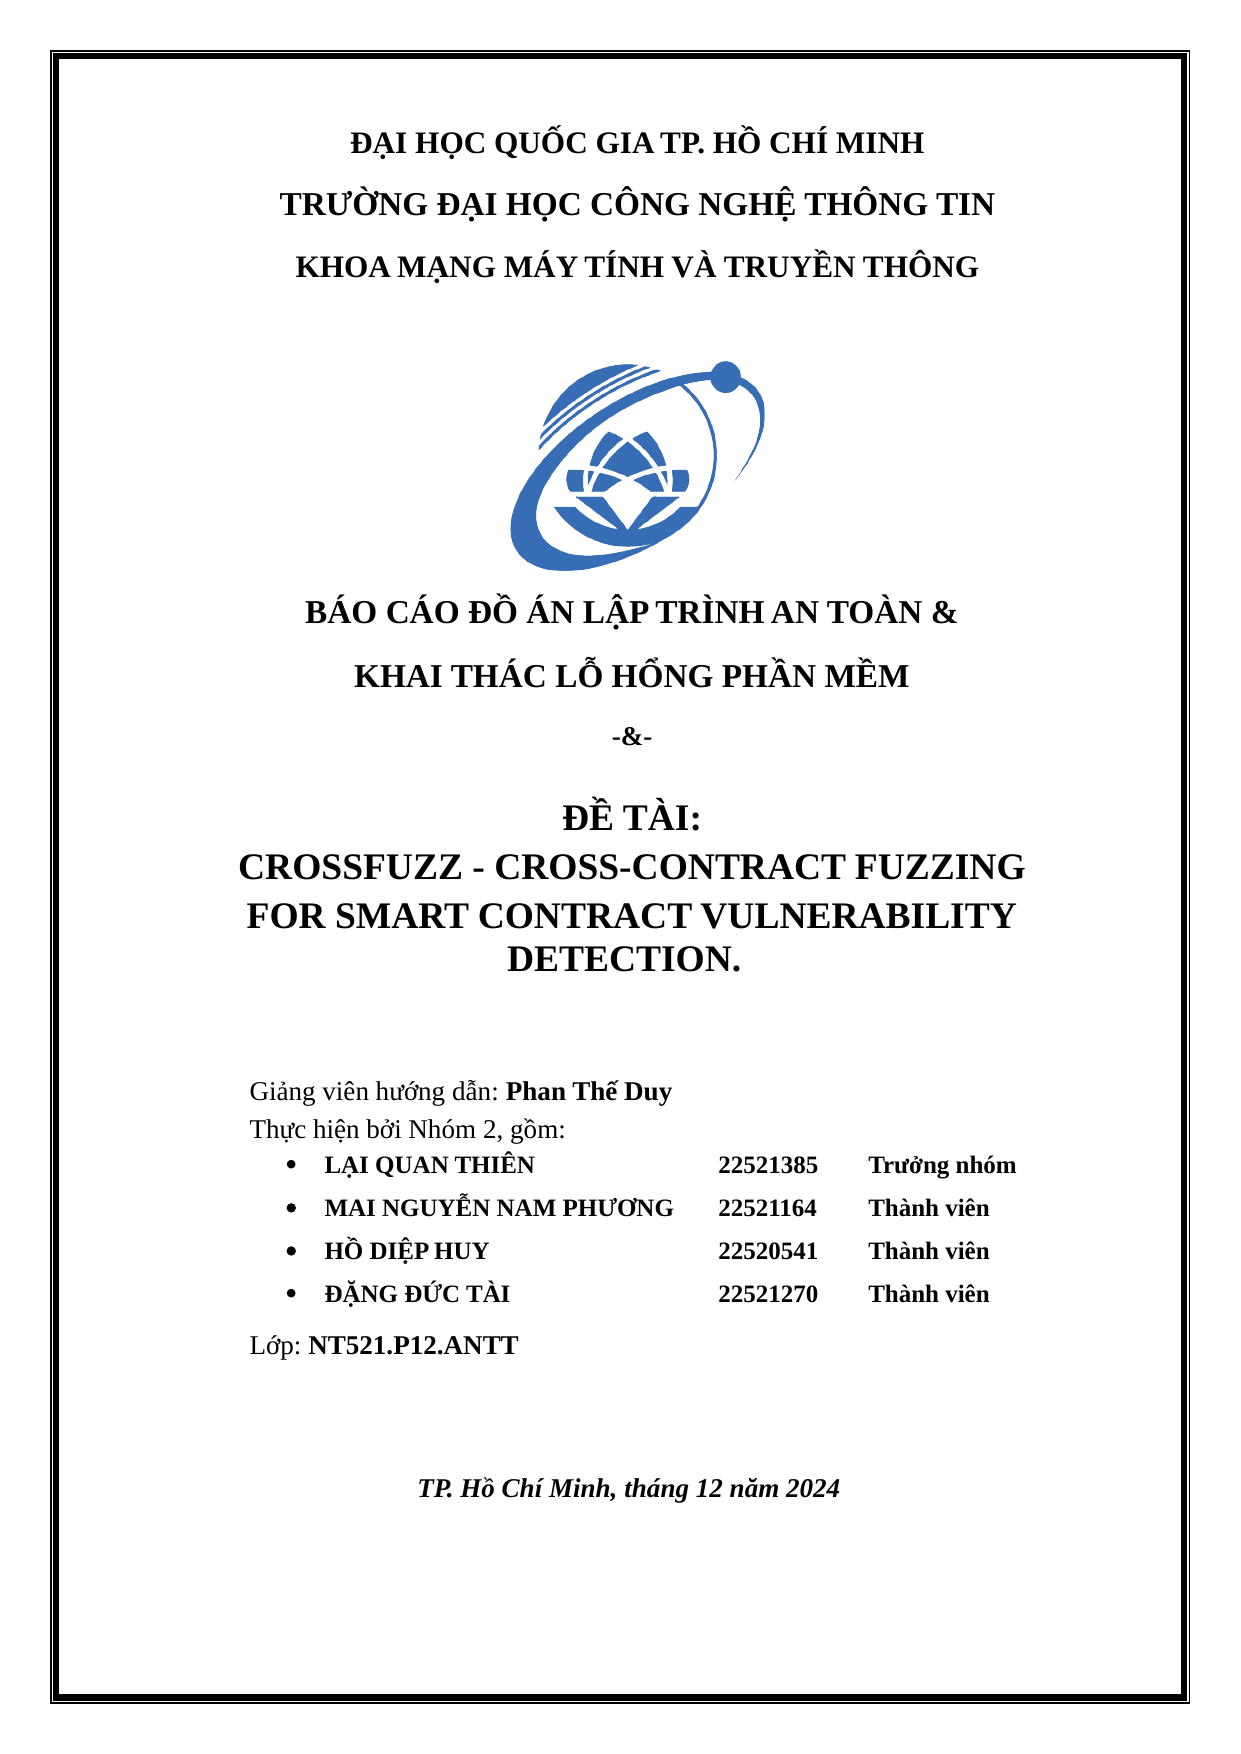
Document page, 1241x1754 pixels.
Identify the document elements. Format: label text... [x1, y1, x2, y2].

text ĐỀ TÀI: [126, 795, 1122, 838]
text Giảng viên hướng dẫn: Phan Thế Duy [118, 1075, 1142, 1107]
text TRƯỜNG ĐẠI HỌC CÔNG NGHỆ THÔNG TIN [118, 184, 1157, 223]
picture [510, 361, 765, 571]
text -&- [126, 720, 1122, 751]
text ĐẠI HỌC QUỐC GIA TP. HỒ CHÍ MINH [118, 124, 1157, 160]
text Lớp: NT521.P12.ANTT [118, 1329, 1142, 1360]
text KHAI THÁC LỖ HỔNG PHẦN MỀM [126, 656, 1122, 695]
text FOR SMART CONTRACT VULNERABILITY DETECTION. [126, 894, 1122, 980]
text BÁO CÁO ĐỒ ÁN LẬP TRÌNH AN TOÀN & [126, 593, 1122, 631]
list HỒ DIỆP HUY 22520541 Thành viên [287, 1236, 1142, 1265]
text Thực hiện bởi Nhóm 2, gồm: [118, 1113, 1142, 1144]
text TP. Hồ Chí Minh, tháng 12 năm 2024 [118, 1472, 1142, 1503]
list LẠI QUAN THIÊN 22521385 Trưởng nhóm [287, 1150, 1142, 1179]
list MAI NGUYỄN NAM PHƯƠNG 22521164 Thành viên [287, 1193, 1142, 1222]
text CROSSFUZZ - CROSS-CONTRACT FUZZING [126, 844, 1122, 887]
text KHOA MẠNG MÁY TÍNH VÀ TRUYỀN THÔNG [118, 248, 1157, 284]
list ĐẶNG ĐỨC TÀI 22521270 Thành viên [287, 1279, 1142, 1308]
